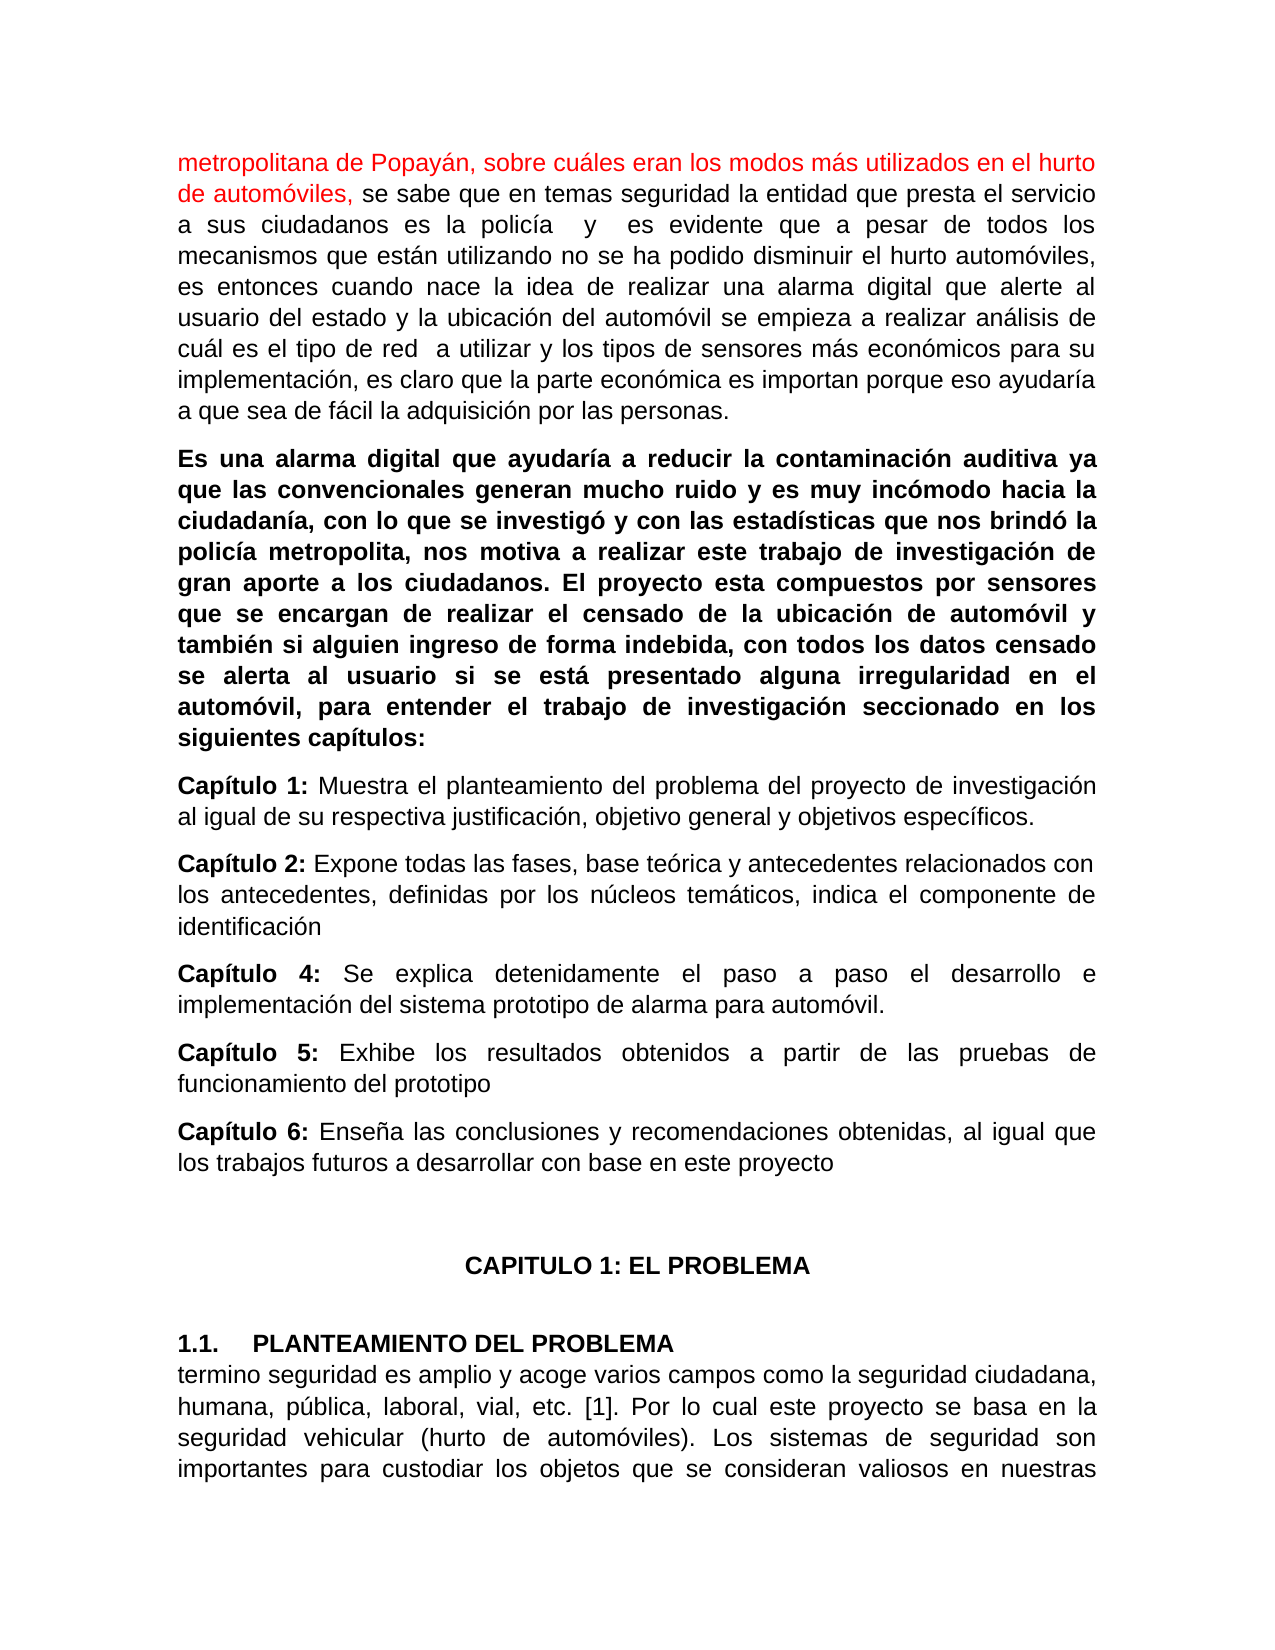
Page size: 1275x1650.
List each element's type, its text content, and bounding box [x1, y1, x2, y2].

text Capítulo 5: Exhibe los resultados obtenidos a partir de las pruebas de funcionamiento del prototipo [177, 1038, 1098, 1098]
subtitle PLANTEAMIENTO DEL PROBLEMA [177, 1329, 1098, 1358]
text Capítulo 4: Se explica detenidamente el paso a paso el desarrollo e implementación del sistema prototipo de alarma para automóvil. [177, 959, 1098, 1019]
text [177, 1361, 1098, 1482]
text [177, 148, 1098, 425]
text Es una alarma digital que ayudaría a reducir la contaminación auditiva ya que las convencionales generan mucho ruido y es muy incómodo hacia la ciudadanía, con lo que se investigó y con las estadísticas que nos brindó la policía metropolita, nos motiva a realizar este trabajo de investigación de gran aporte a los ciudadanos. El proyecto esta compuestos por sensores que se encargan de realizar el censado de la ubicación de automóvil y también si alguien ingreso de forma indebida, con todos los datos censado se alerta al usuario si se está presentado alguna irregularidad en el automóvil, para entender el trabajo de investigación seccionado en los siguientes capítulos: [177, 444, 1098, 752]
text los antecedentes, definidas por los núcleos temáticos, indica el componente de identificación [177, 881, 1098, 940]
text Capítulo 2: Expone todas las fases, base teórica y antecedentes relacionados con [177, 849, 1098, 878]
text Capítulo 1: Muestra el planteamiento del problema del proyecto de investigación al igual de su respectiva justificación, objetivo general y objetivos específicos. [177, 771, 1098, 831]
subtitle CAPITULO 1: EL PROBLEMA [177, 1251, 1098, 1279]
text Capítulo 6: Enseña las conclusiones y recomendaciones obtenidas, al igual que los trabajos futuros a desarrollar con base en este proyecto [177, 1117, 1098, 1177]
